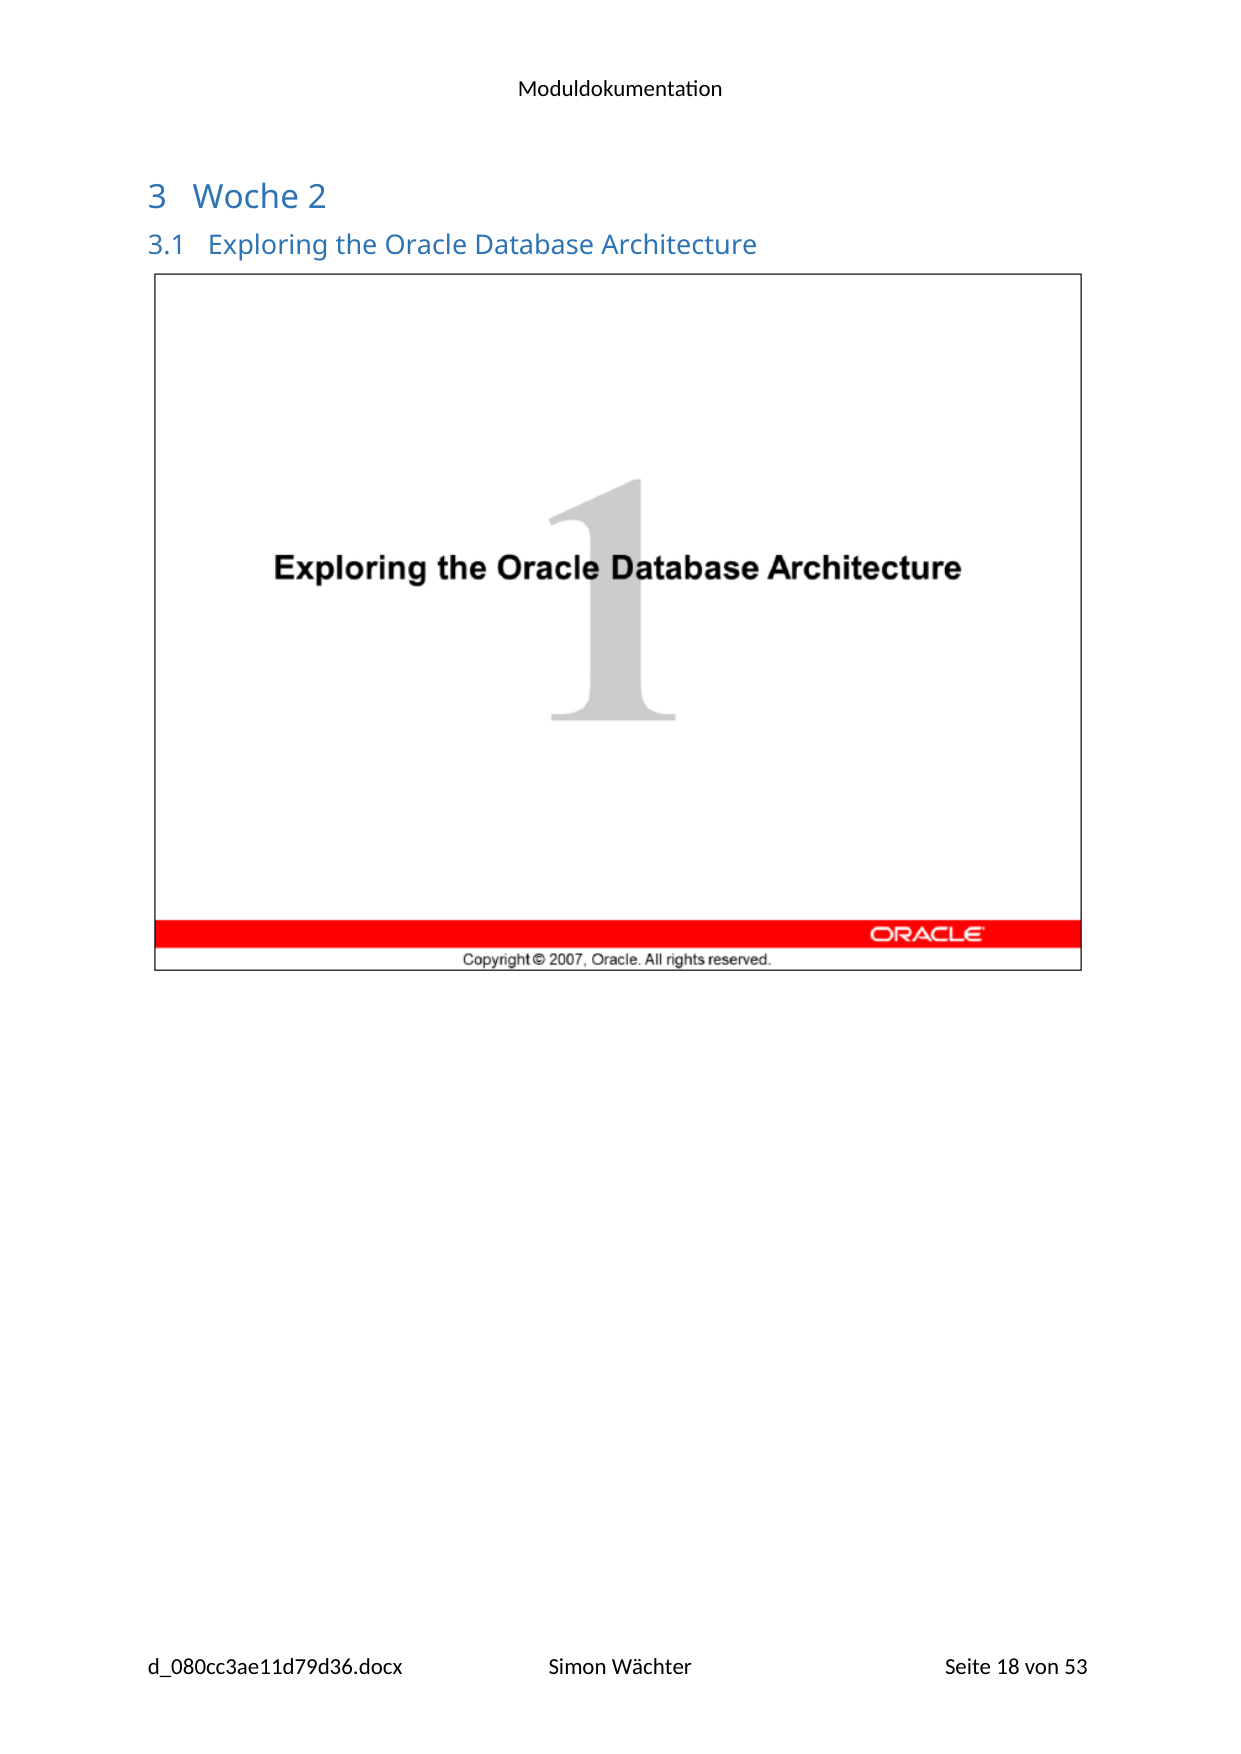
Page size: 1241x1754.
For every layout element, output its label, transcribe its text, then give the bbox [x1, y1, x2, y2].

subtitle Exploring the Oracle Database Architecture [148, 226, 1093, 263]
picture [147, 265, 1093, 987]
subtitle Woche 2 [148, 173, 1093, 218]
